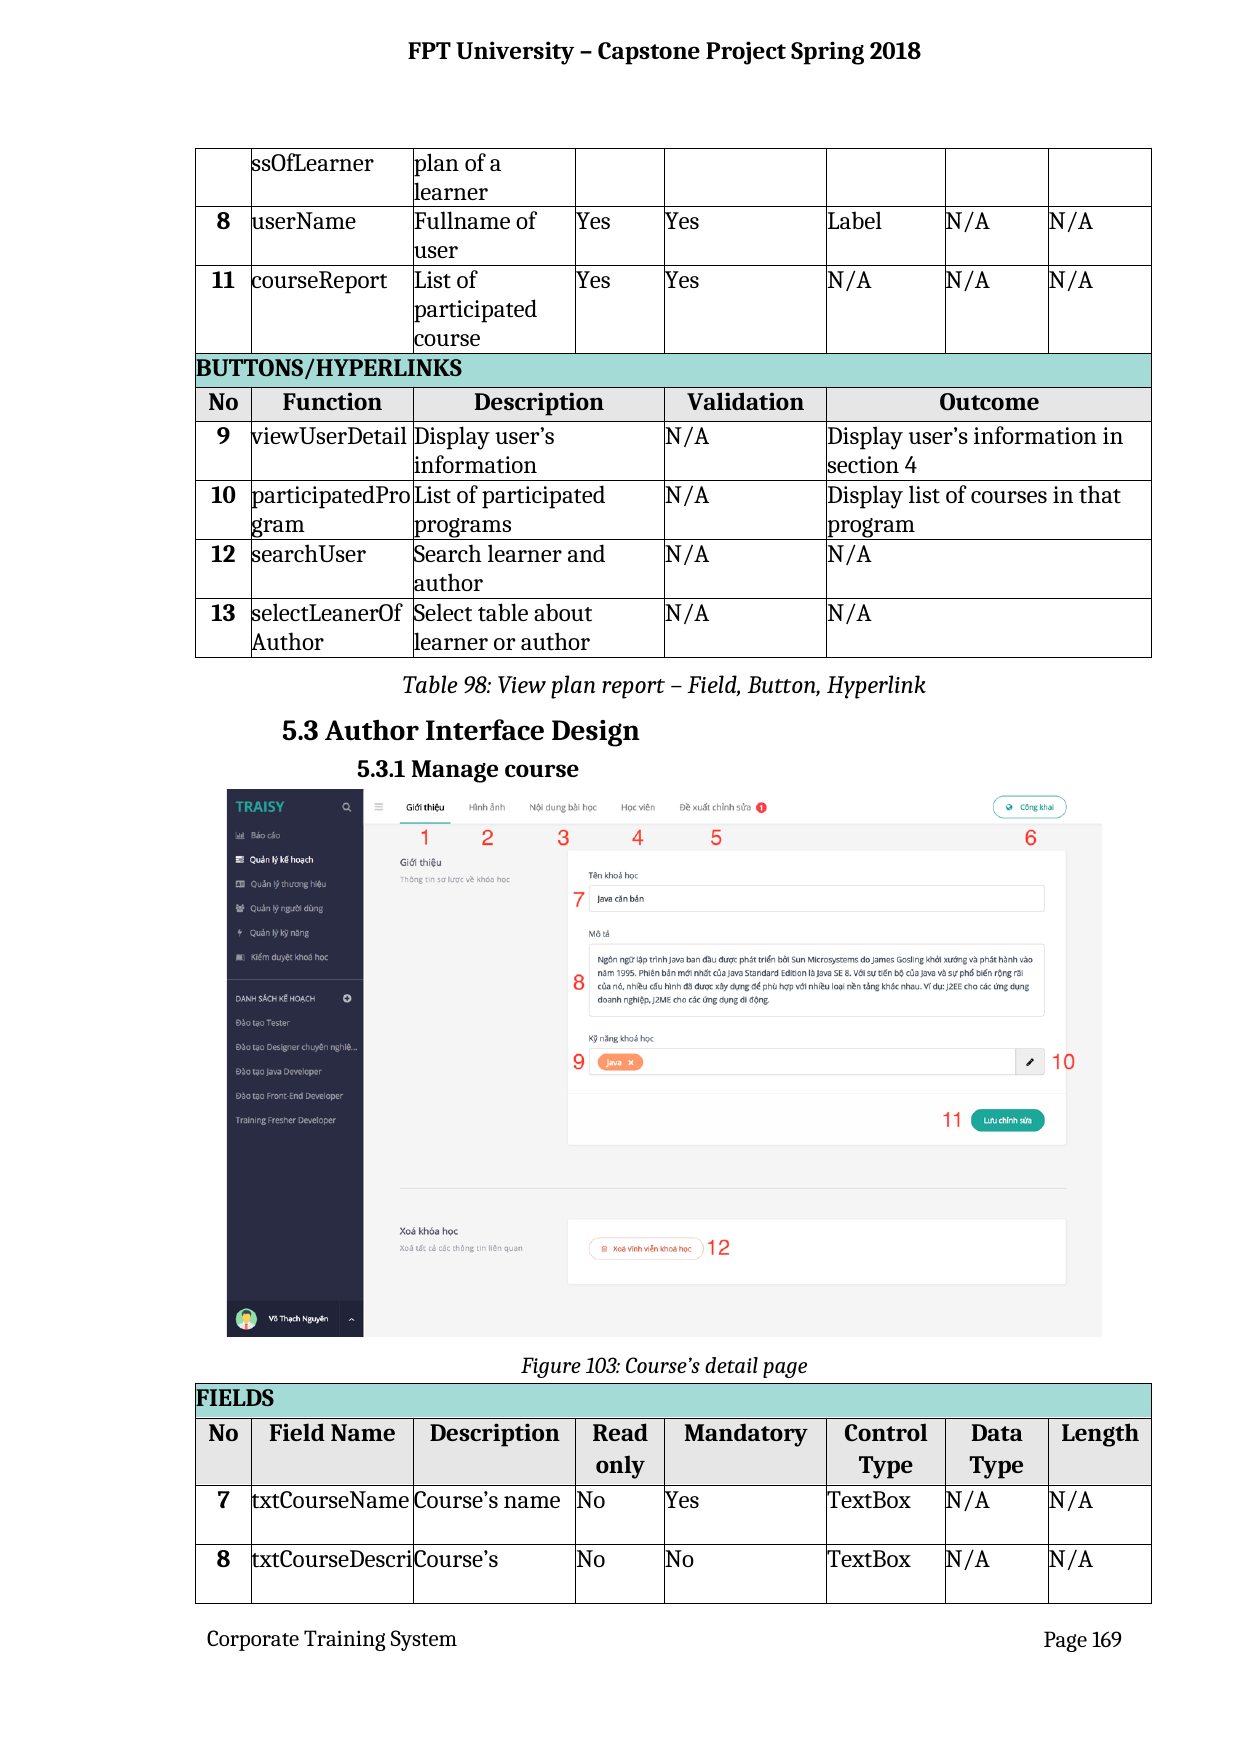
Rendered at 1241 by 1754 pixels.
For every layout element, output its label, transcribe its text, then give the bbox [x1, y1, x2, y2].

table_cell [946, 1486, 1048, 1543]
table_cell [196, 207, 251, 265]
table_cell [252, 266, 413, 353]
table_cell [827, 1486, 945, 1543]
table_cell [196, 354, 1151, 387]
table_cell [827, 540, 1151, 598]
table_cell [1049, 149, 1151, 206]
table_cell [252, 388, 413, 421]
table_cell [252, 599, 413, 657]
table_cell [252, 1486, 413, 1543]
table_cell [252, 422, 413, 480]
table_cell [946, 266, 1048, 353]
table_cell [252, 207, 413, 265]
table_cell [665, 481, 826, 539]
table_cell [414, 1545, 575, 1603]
text Figure 103: Course’s detail page [207, 1353, 1122, 1379]
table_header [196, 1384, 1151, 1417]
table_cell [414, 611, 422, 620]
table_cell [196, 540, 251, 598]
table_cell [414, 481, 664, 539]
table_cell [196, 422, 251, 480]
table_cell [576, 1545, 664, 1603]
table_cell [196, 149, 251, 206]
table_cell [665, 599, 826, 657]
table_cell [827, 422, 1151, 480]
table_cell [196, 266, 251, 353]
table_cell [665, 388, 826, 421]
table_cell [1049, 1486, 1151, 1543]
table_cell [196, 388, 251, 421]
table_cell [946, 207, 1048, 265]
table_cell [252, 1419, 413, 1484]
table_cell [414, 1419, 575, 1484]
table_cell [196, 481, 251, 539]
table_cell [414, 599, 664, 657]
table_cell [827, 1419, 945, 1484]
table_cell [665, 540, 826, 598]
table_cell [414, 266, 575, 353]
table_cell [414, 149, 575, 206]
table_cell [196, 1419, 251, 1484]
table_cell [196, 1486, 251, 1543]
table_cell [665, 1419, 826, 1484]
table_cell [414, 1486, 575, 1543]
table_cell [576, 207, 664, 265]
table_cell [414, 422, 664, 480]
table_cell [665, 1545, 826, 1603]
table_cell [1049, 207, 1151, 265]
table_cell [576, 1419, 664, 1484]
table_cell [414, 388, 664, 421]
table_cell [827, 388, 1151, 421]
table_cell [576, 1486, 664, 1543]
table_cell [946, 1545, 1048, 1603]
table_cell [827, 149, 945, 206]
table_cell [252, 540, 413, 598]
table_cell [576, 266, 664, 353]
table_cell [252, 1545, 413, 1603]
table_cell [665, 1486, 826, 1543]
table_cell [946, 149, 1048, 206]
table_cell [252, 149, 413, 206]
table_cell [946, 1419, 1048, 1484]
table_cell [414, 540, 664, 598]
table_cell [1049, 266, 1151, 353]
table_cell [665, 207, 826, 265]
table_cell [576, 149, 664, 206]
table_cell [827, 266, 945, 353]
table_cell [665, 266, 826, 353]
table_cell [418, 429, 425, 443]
subtitle 5.3 Author Interface Design [282, 714, 1124, 747]
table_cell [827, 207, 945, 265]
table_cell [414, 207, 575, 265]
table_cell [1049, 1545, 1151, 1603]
picture [226, 789, 1103, 1337]
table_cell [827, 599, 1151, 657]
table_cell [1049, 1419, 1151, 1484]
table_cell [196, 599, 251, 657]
subtitle 5.3.1 Manage course [357, 755, 1124, 784]
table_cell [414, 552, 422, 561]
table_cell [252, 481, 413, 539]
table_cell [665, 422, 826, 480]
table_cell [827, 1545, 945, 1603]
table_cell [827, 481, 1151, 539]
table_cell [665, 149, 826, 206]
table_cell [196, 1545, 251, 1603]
